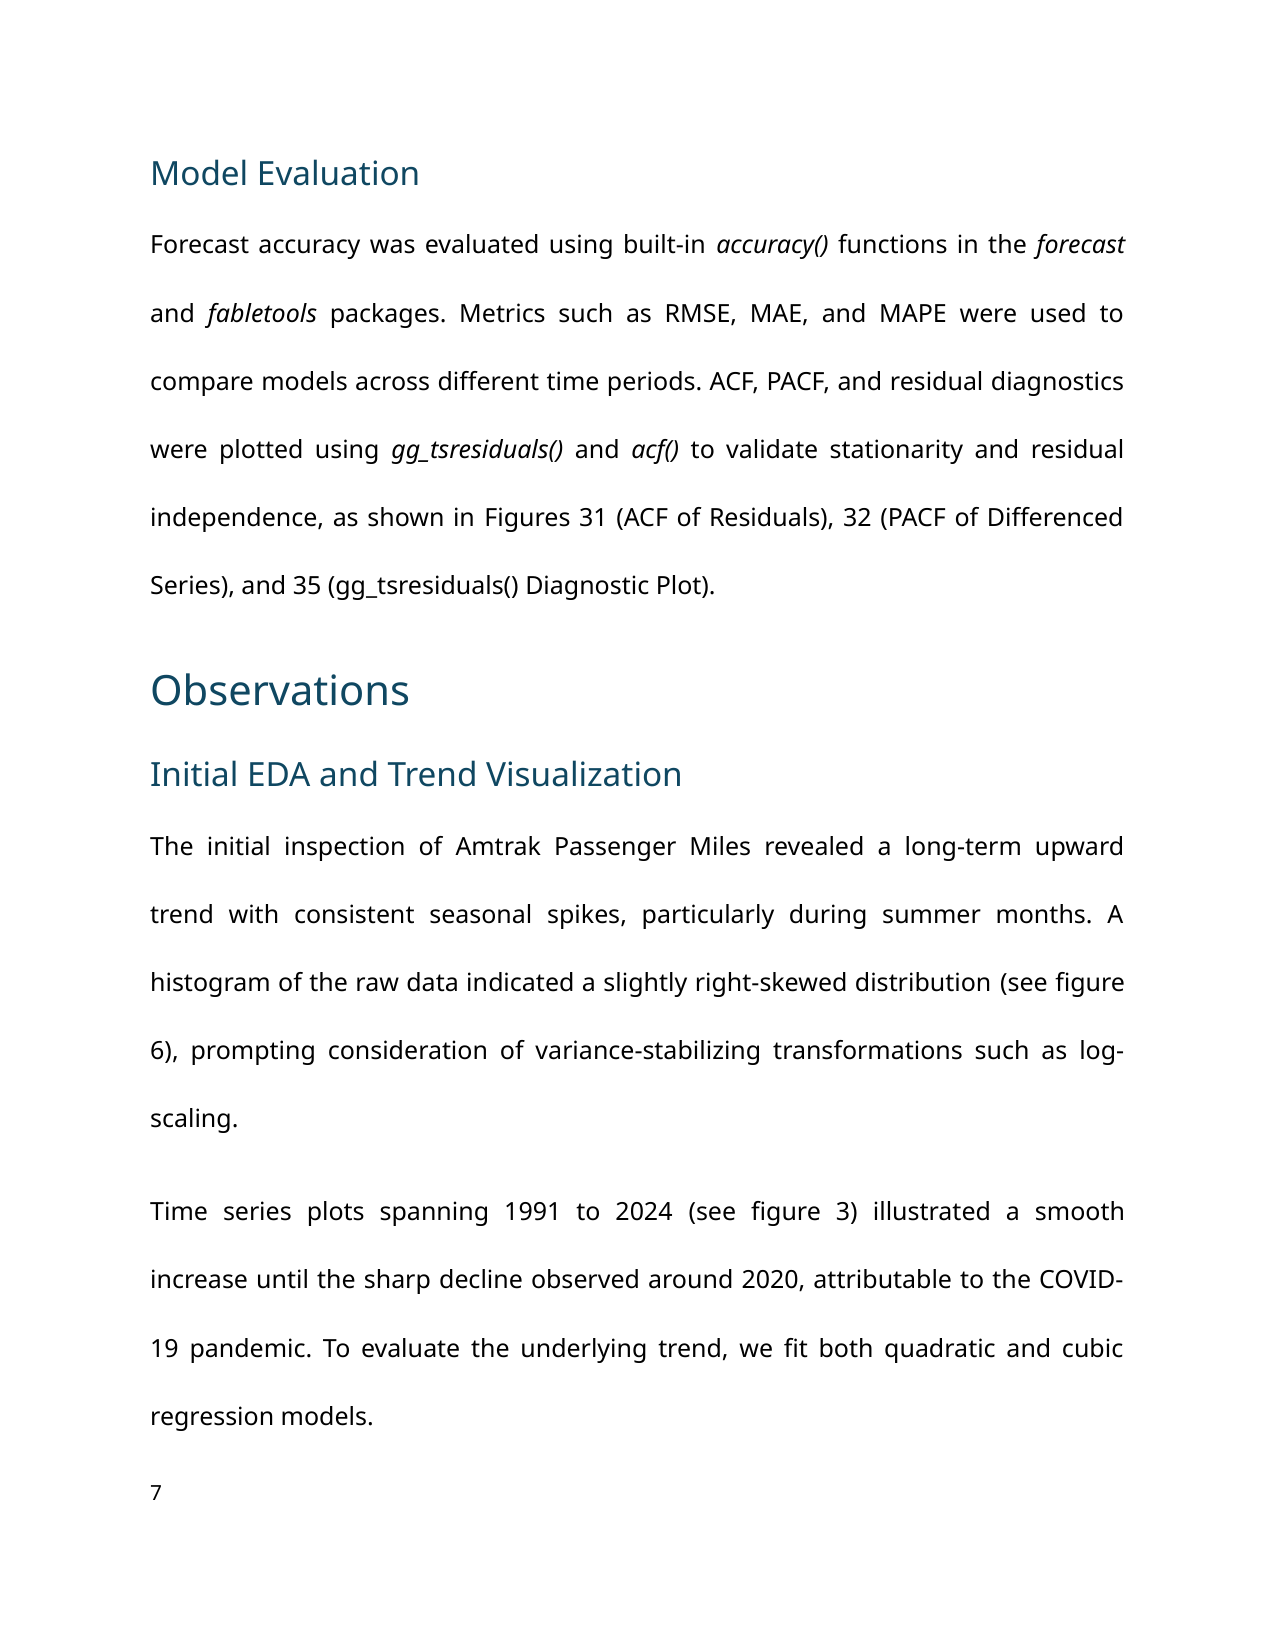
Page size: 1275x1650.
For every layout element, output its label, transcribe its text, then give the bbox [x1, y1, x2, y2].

text Initial EDA and Trend Visualization [150, 751, 1125, 797]
text The initial inspection of Amtrak Passenger Miles revealed a long-term upward trend with consistent seasonal spikes, particularly during summer months. A histogram of the raw data indicated a slightly right-skewed distribution (see figure 6), prompting consideration of variance-stabilizing transformations such as log-scaling. [150, 828, 1125, 1135]
subtitle Observations [150, 661, 1125, 718]
text Time series plots spanning 1991 to 2024 (see figure 3) illustrated a smooth increase until the sharp decline observed around 2020, attributable to the COVID-19 pandemic. To evaluate the underlying trend, we fit both quadratic and cubic regression models. [150, 1194, 1125, 1432]
text Forecast accuracy was evaluated using built-in accuracy() functions in the forecast and fabletools packages. Metrics such as RMSE, MAE, and MAPE were used to compare models across different time periods. ACF, PACF, and residual diagnostics were plotted using gg_tsresiduals() and acf() to validate stationarity and residual independence, as shown in Figures 31 (ACF of Residuals), 32 (PACF of Differenced Series), and 35 (gg_tsresiduals() Diagnostic Plot). [150, 227, 1125, 602]
text Model Evaluation [150, 150, 1125, 195]
